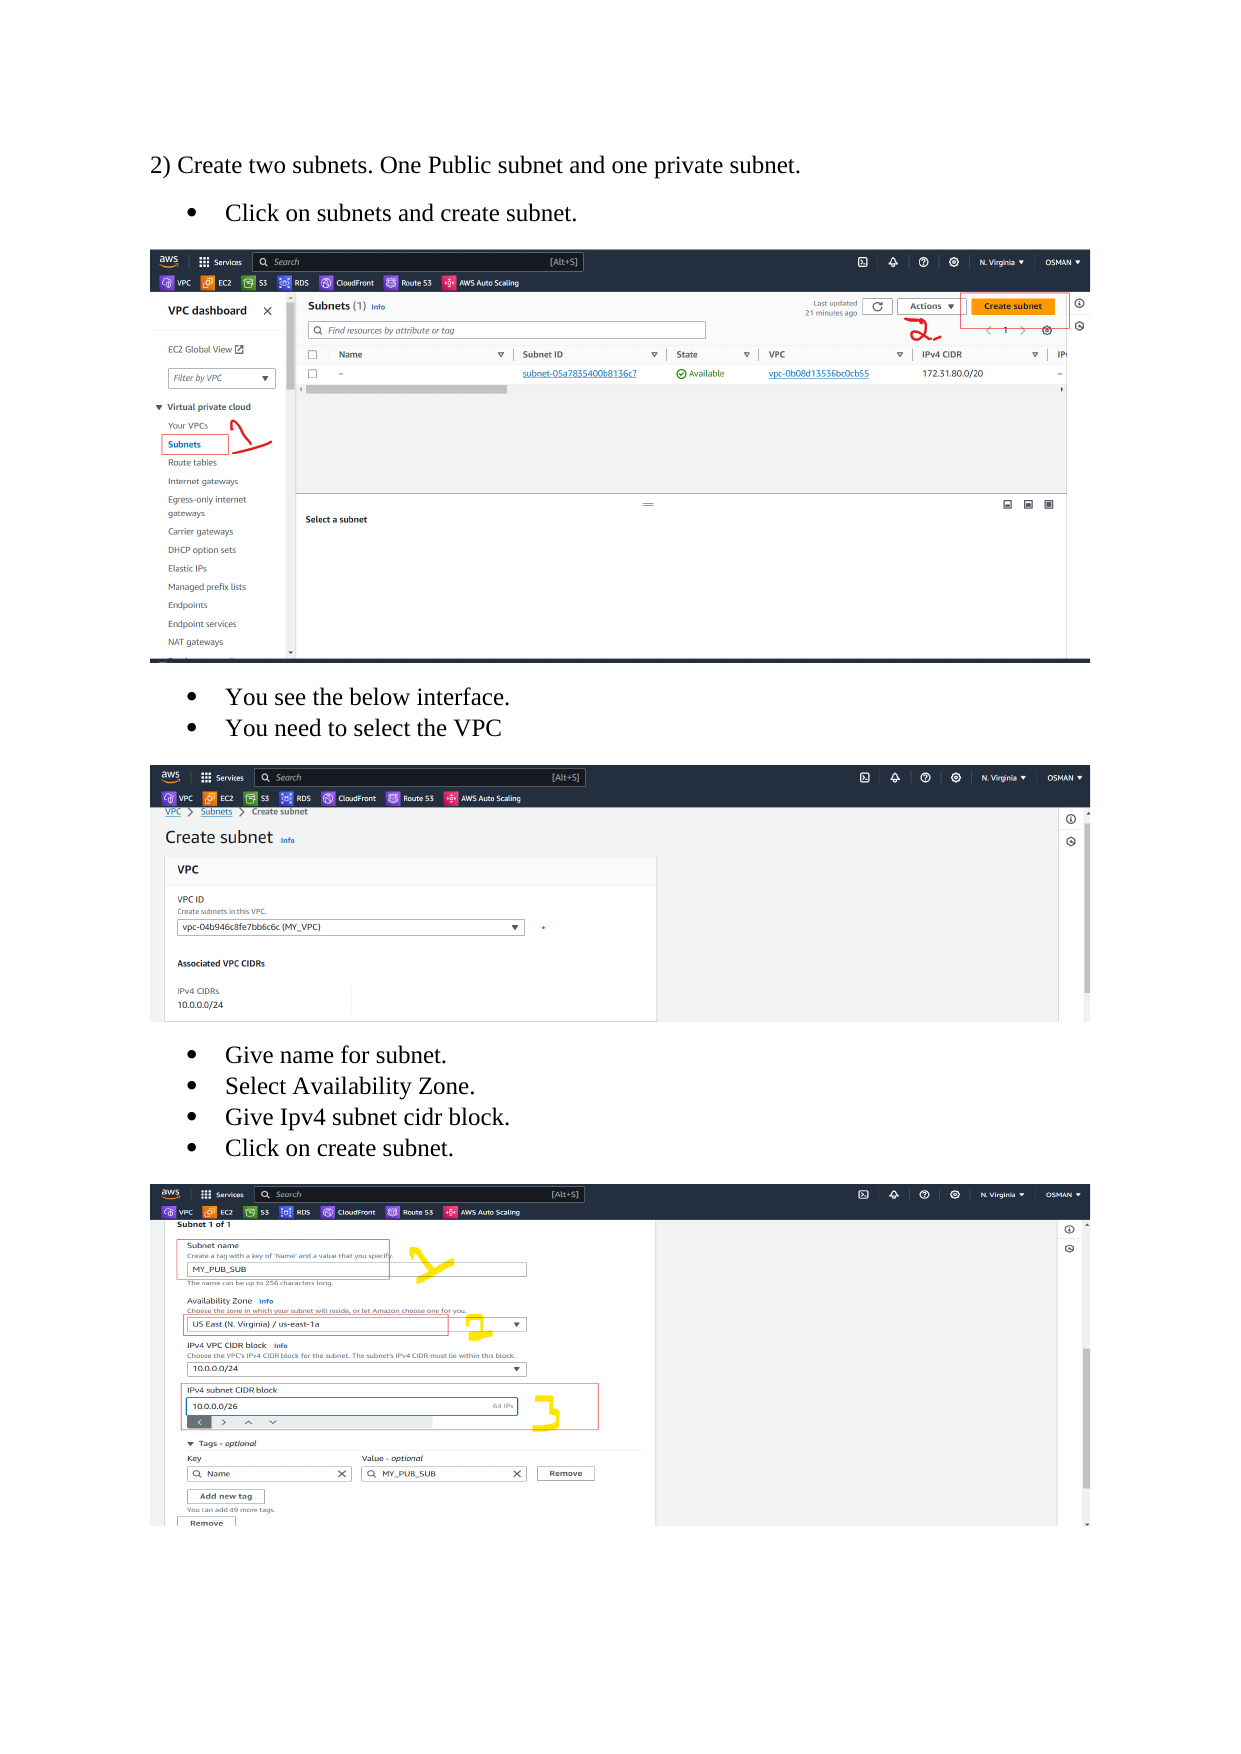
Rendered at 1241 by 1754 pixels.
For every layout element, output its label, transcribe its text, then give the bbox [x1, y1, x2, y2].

list Give Ipv4 subnet cidr block. [187, 1102, 1090, 1131]
list Give name for subnet. [187, 1040, 1090, 1069]
picture [150, 1181, 1091, 1526]
list Click on subnets and create subnet. [187, 198, 1090, 226]
list Select Availability Zone. [187, 1071, 1090, 1100]
picture [150, 245, 1091, 663]
text 2) Create two subnets. One Public subnet and one private subnet. [150, 150, 1090, 179]
list You need to select the VPC [187, 713, 1090, 741]
picture [150, 760, 1091, 1022]
list Click on create subnet. [187, 1133, 1090, 1162]
list You see the below interface. [187, 682, 1090, 710]
